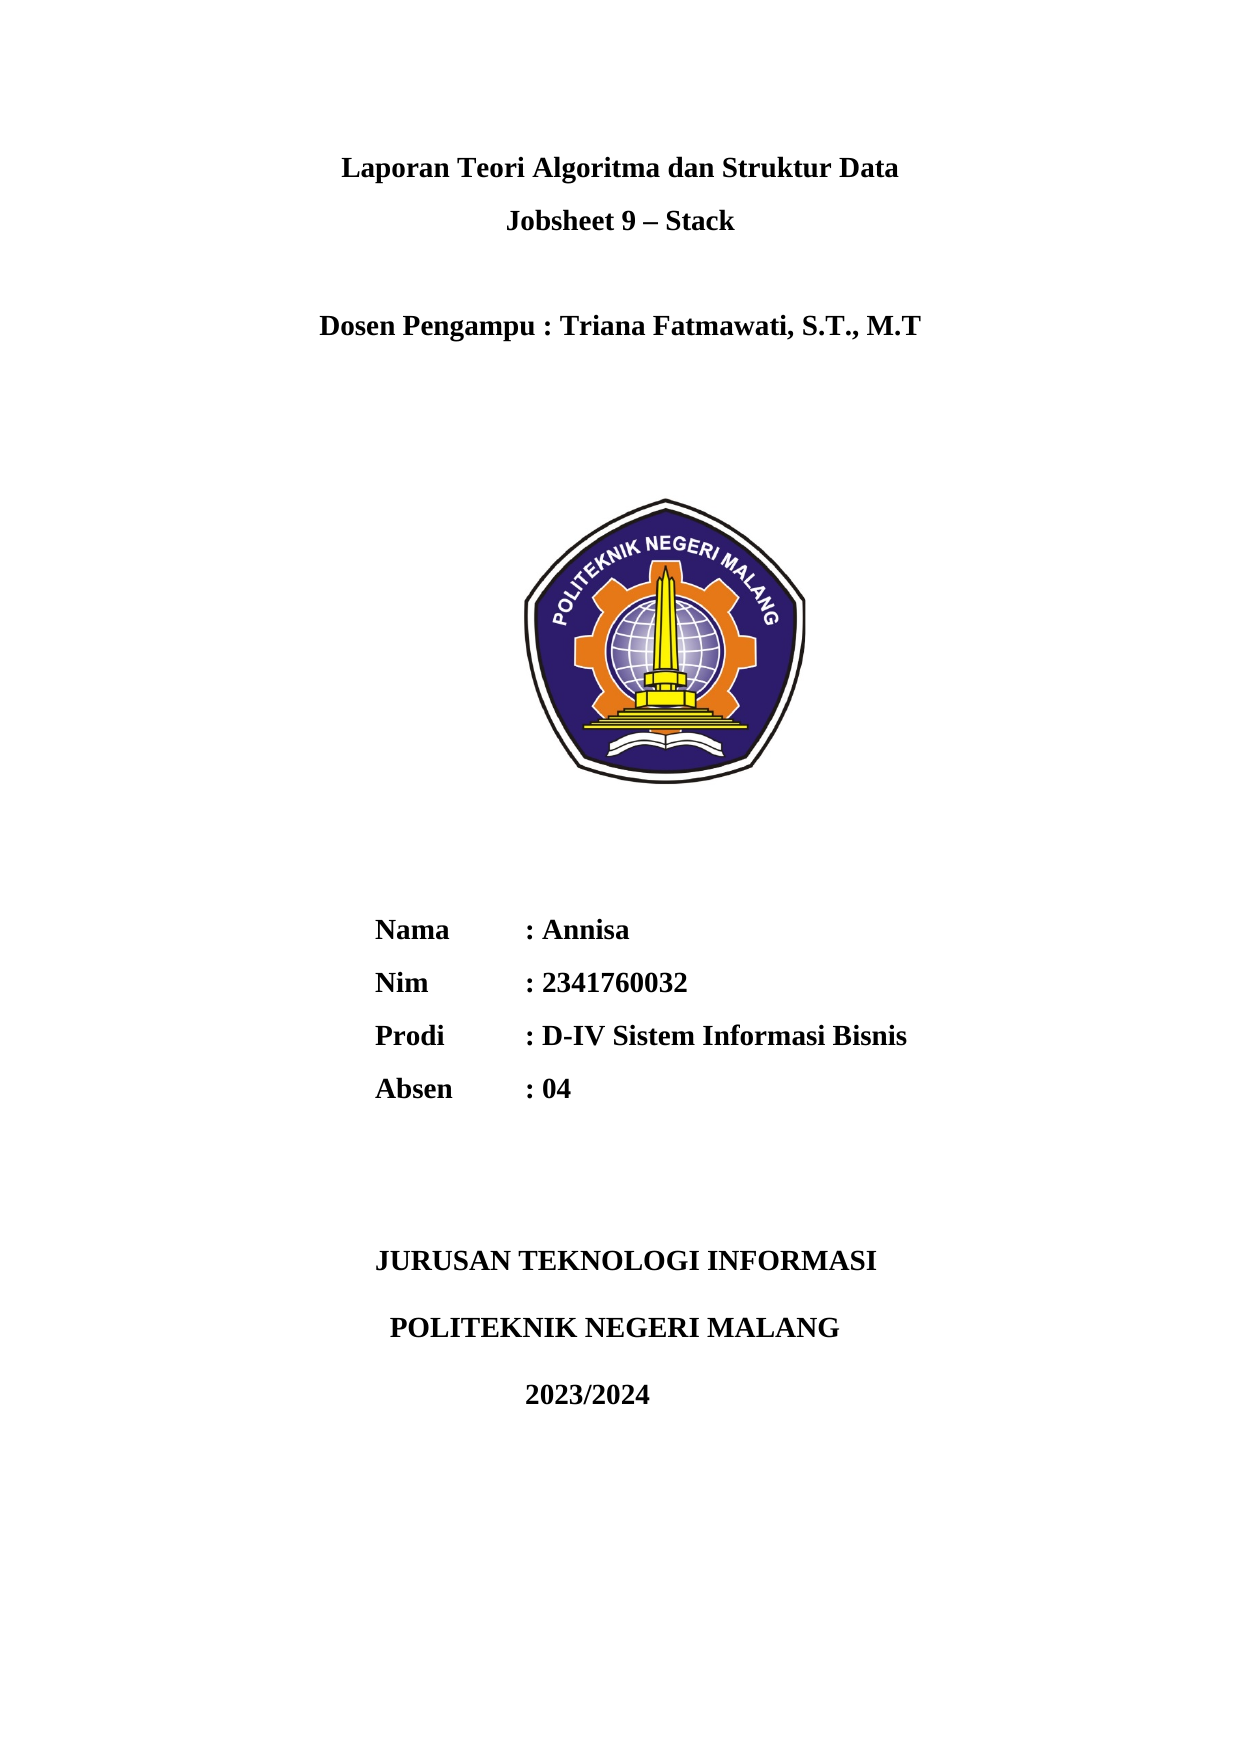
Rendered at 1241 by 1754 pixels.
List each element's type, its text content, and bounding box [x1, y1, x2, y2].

text JURUSAN TEKNOLOGI INFORMASI [300, 1243, 1090, 1277]
text Laporan Teori Algoritma dan Struktur Data [150, 150, 1090, 183]
text POLITEKNIK NEGERI MALANG [300, 1310, 1090, 1344]
text Prodi : D-IV Sistem Informasi Bisnis [300, 1018, 1090, 1051]
text 2023/2024 [525, 1377, 1090, 1411]
picture [521, 473, 808, 802]
text Nama : Annisa [375, 912, 1090, 946]
text Jobsheet 9 – Stack [150, 203, 1090, 236]
text Nim : 2341760032 [300, 965, 1090, 999]
text Dosen Pengampu : Triana Fatmawati, S.T., M.T [150, 308, 1090, 342]
text Absen : 04 [300, 1071, 1090, 1104]
